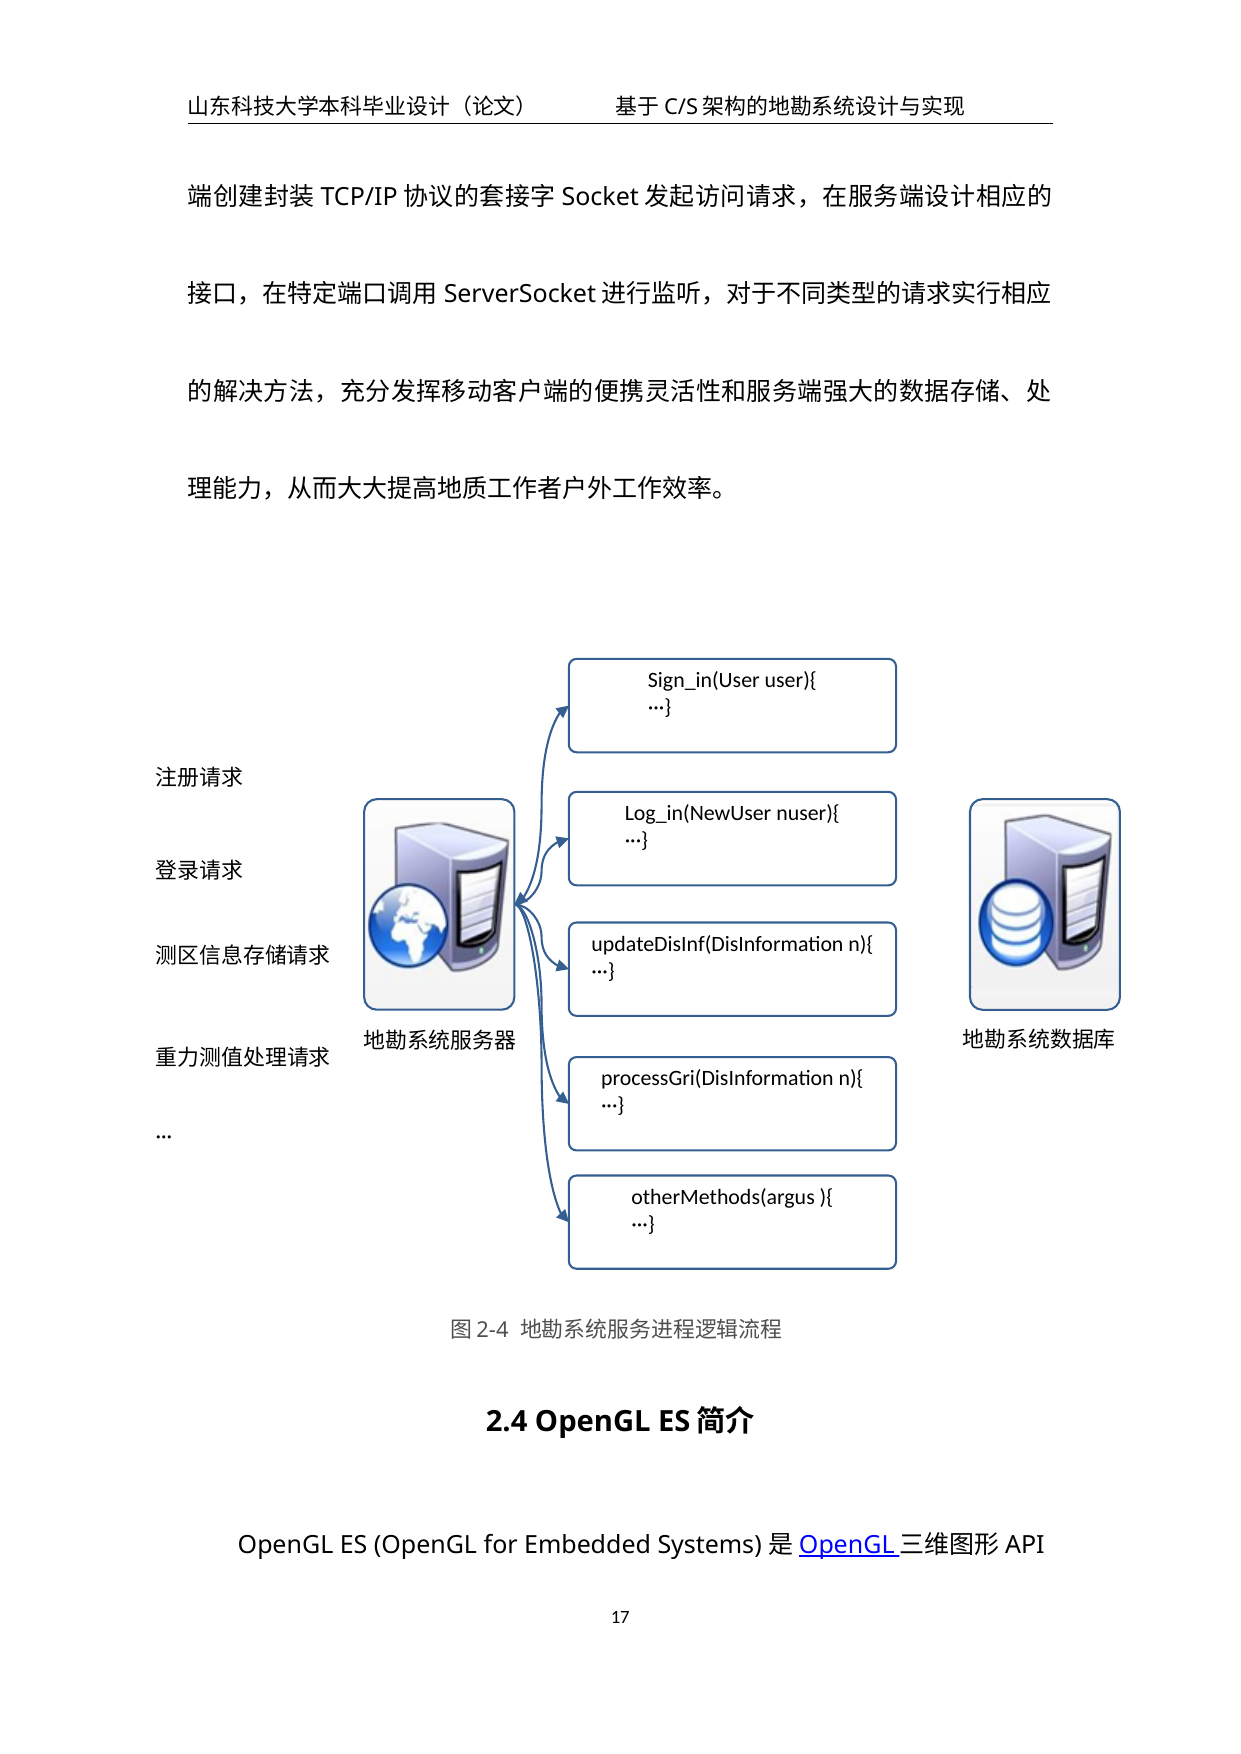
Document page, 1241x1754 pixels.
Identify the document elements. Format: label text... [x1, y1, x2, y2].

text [187, 1510, 1053, 1575]
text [187, 162, 1053, 519]
picture [1053, 801, 1118, 1008]
text 图2-4 地勘系统服务进程逻辑流程 [122, 645, 1053, 1344]
subtitle 2.4 OpenGL ES简介 [187, 1387, 1053, 1452]
